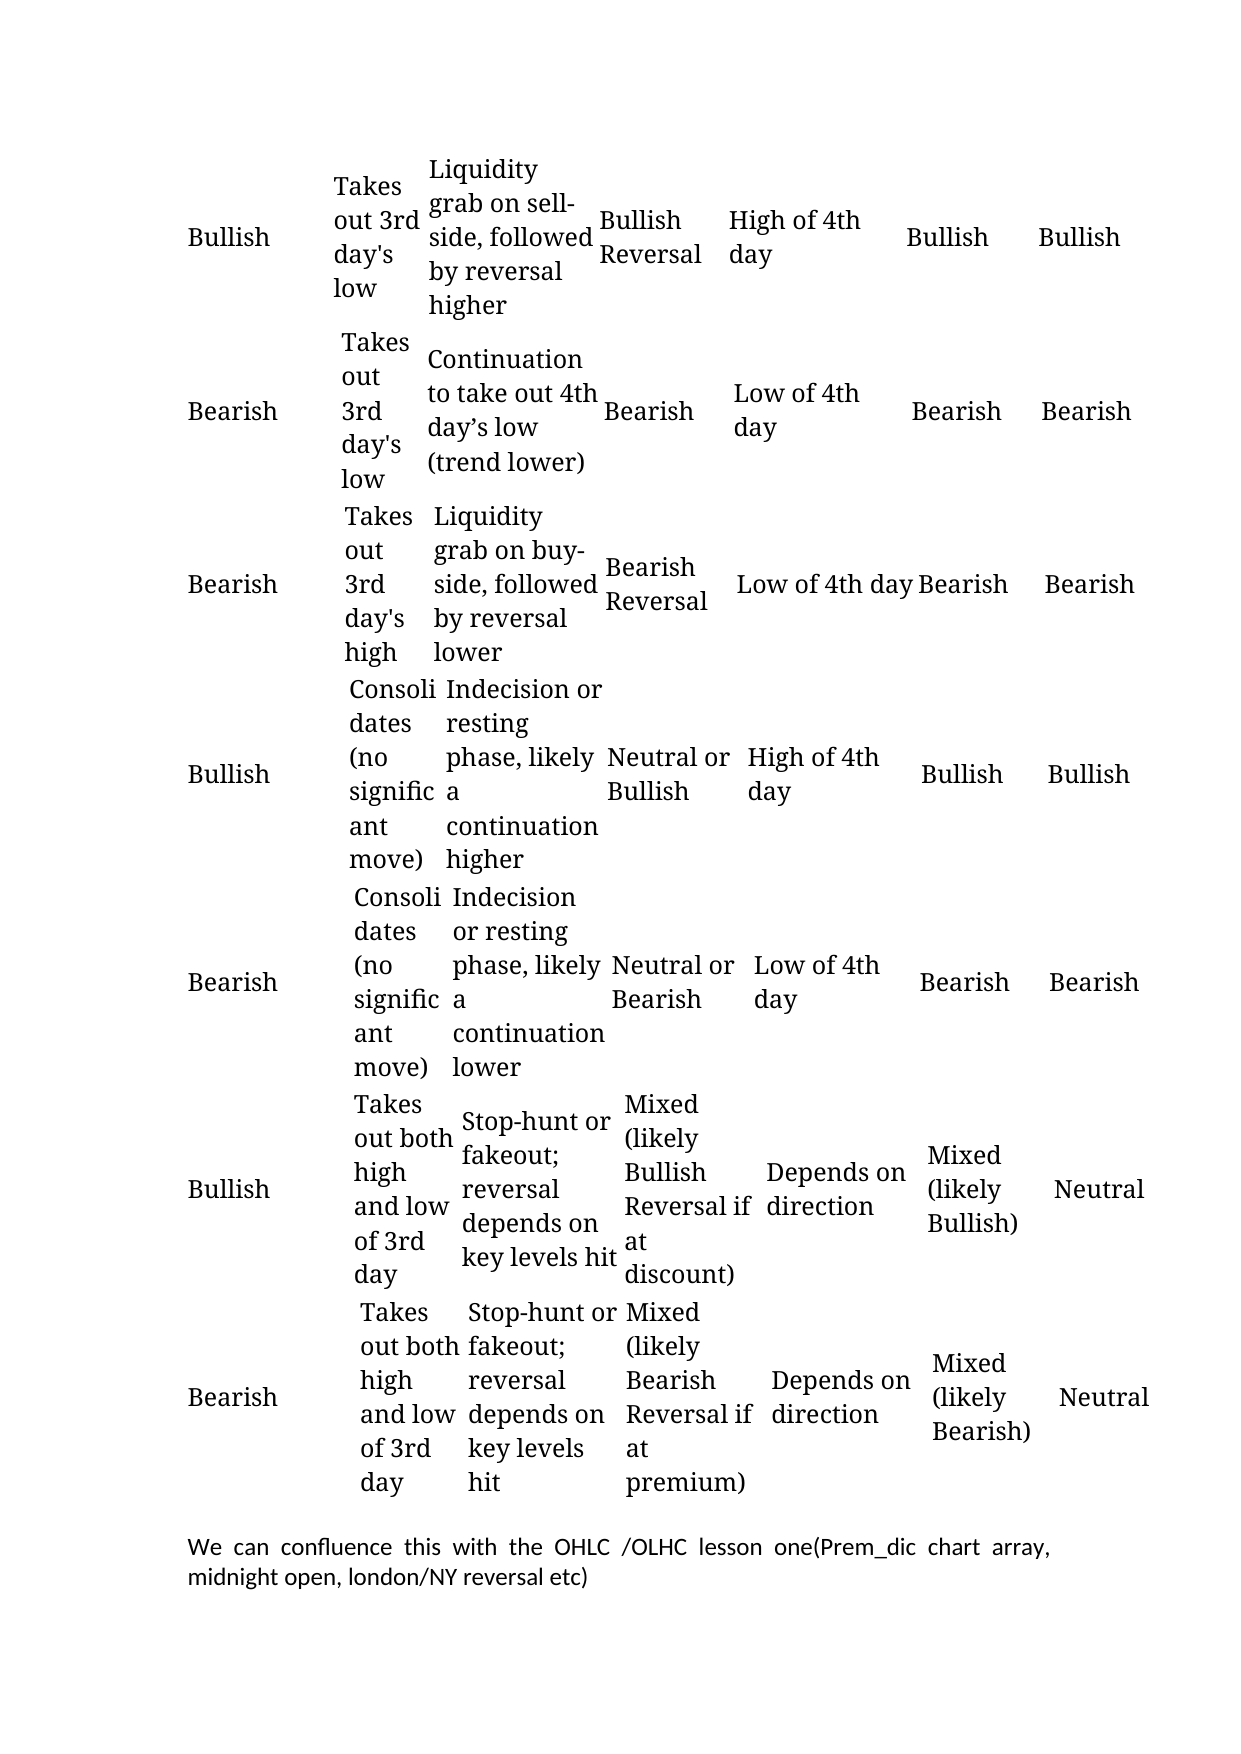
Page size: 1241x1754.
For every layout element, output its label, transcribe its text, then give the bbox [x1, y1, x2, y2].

table_header Indecision or resting phase, likely a continuation higher [444, 949, 605, 1157]
table_header Consolidates (no significant move) [348, 949, 444, 1157]
table_header Bullish Reversal [598, 429, 727, 602]
table_header Bullish [186, 429, 332, 602]
table_header Indecision or resting phase, likely a continuation lower [451, 1157, 610, 1364]
table_header Bearish [602, 602, 732, 776]
table_header Liquidity grab on sell-side, followed by reversal higher [427, 429, 597, 602]
table_header Bearish [1040, 602, 1166, 776]
table_header Bearish [916, 776, 1043, 949]
table_header Takes out 3rd day's high [327, 289, 422, 429]
table_header Low of 4th day [752, 1157, 918, 1364]
table_header High of 4th day [727, 429, 905, 602]
table_header Bullish [1046, 949, 1179, 1157]
table_header Continuation to take out 4th day’s low (trend lower) [426, 602, 602, 776]
table_header Bullish [905, 429, 1037, 602]
table_header Bearish [910, 602, 1040, 776]
table_header Neutral or Bullish [605, 949, 746, 1157]
table_header Takes out 3rd day's low [332, 429, 427, 602]
table_header High of 4th day [746, 949, 919, 1157]
table_header Bullish [1030, 289, 1158, 429]
table_header Consolidates (no significant move) [352, 1157, 451, 1364]
table_header Bearish [186, 602, 339, 776]
table_header Mixed (likely Bullish Reversal if at discount) [623, 1364, 765, 1572]
table_header Bearish [1048, 1157, 1183, 1364]
table_header Current Bias (Order Flow) [1032, 150, 1151, 289]
table_header Bearish [186, 1157, 352, 1364]
table_header Takes out both high and low of 3rd day [352, 1364, 460, 1572]
table_header Bearish [186, 776, 343, 949]
table_header Continuation to take out 4th day’s high (trend higher) [423, 289, 596, 429]
table_header Bullish [905, 289, 1030, 429]
table_header 3rd Day Candle [186, 150, 322, 289]
table_header Mixed (likely Bullish) [926, 1364, 1052, 1572]
table_header 4th Day Likely Bias OHLC. [593, 150, 719, 289]
table_header High of 4th day [724, 289, 905, 429]
table_header Bullish [186, 949, 347, 1157]
table_header Bullish [186, 289, 327, 429]
table_header 5th Day Target [719, 150, 902, 289]
table_header Implication [419, 150, 593, 289]
table_header Neutral or Bearish [610, 1157, 752, 1364]
table_header Bearish [918, 1157, 1047, 1364]
table_header Takes out 3rd day's low [340, 602, 426, 776]
table_header Bullish [186, 1364, 352, 1572]
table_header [765, 1364, 926, 1572]
table_header 4th Day Action [323, 150, 419, 289]
table_header Bearish [1043, 776, 1172, 949]
table_header Low of 4th day [732, 602, 910, 776]
table_header Bullish [596, 289, 724, 429]
table_header Bullish [919, 949, 1046, 1157]
table_header Bullish [1037, 429, 1163, 602]
table_header Bearish Reversal [604, 776, 735, 949]
table_header Low of 4th day [735, 776, 916, 949]
table_header Stop-hunt or fakeout; reversal depends on key levels hit [460, 1364, 622, 1572]
table_header Neutral [1052, 1364, 1187, 1572]
table_header Liquidity grab on buy-side, followed by reversal lower [432, 776, 604, 949]
table_header Takes out 3rd day's high [343, 776, 432, 949]
table_header 5th Day Likely Bias OHLC [902, 150, 1032, 289]
